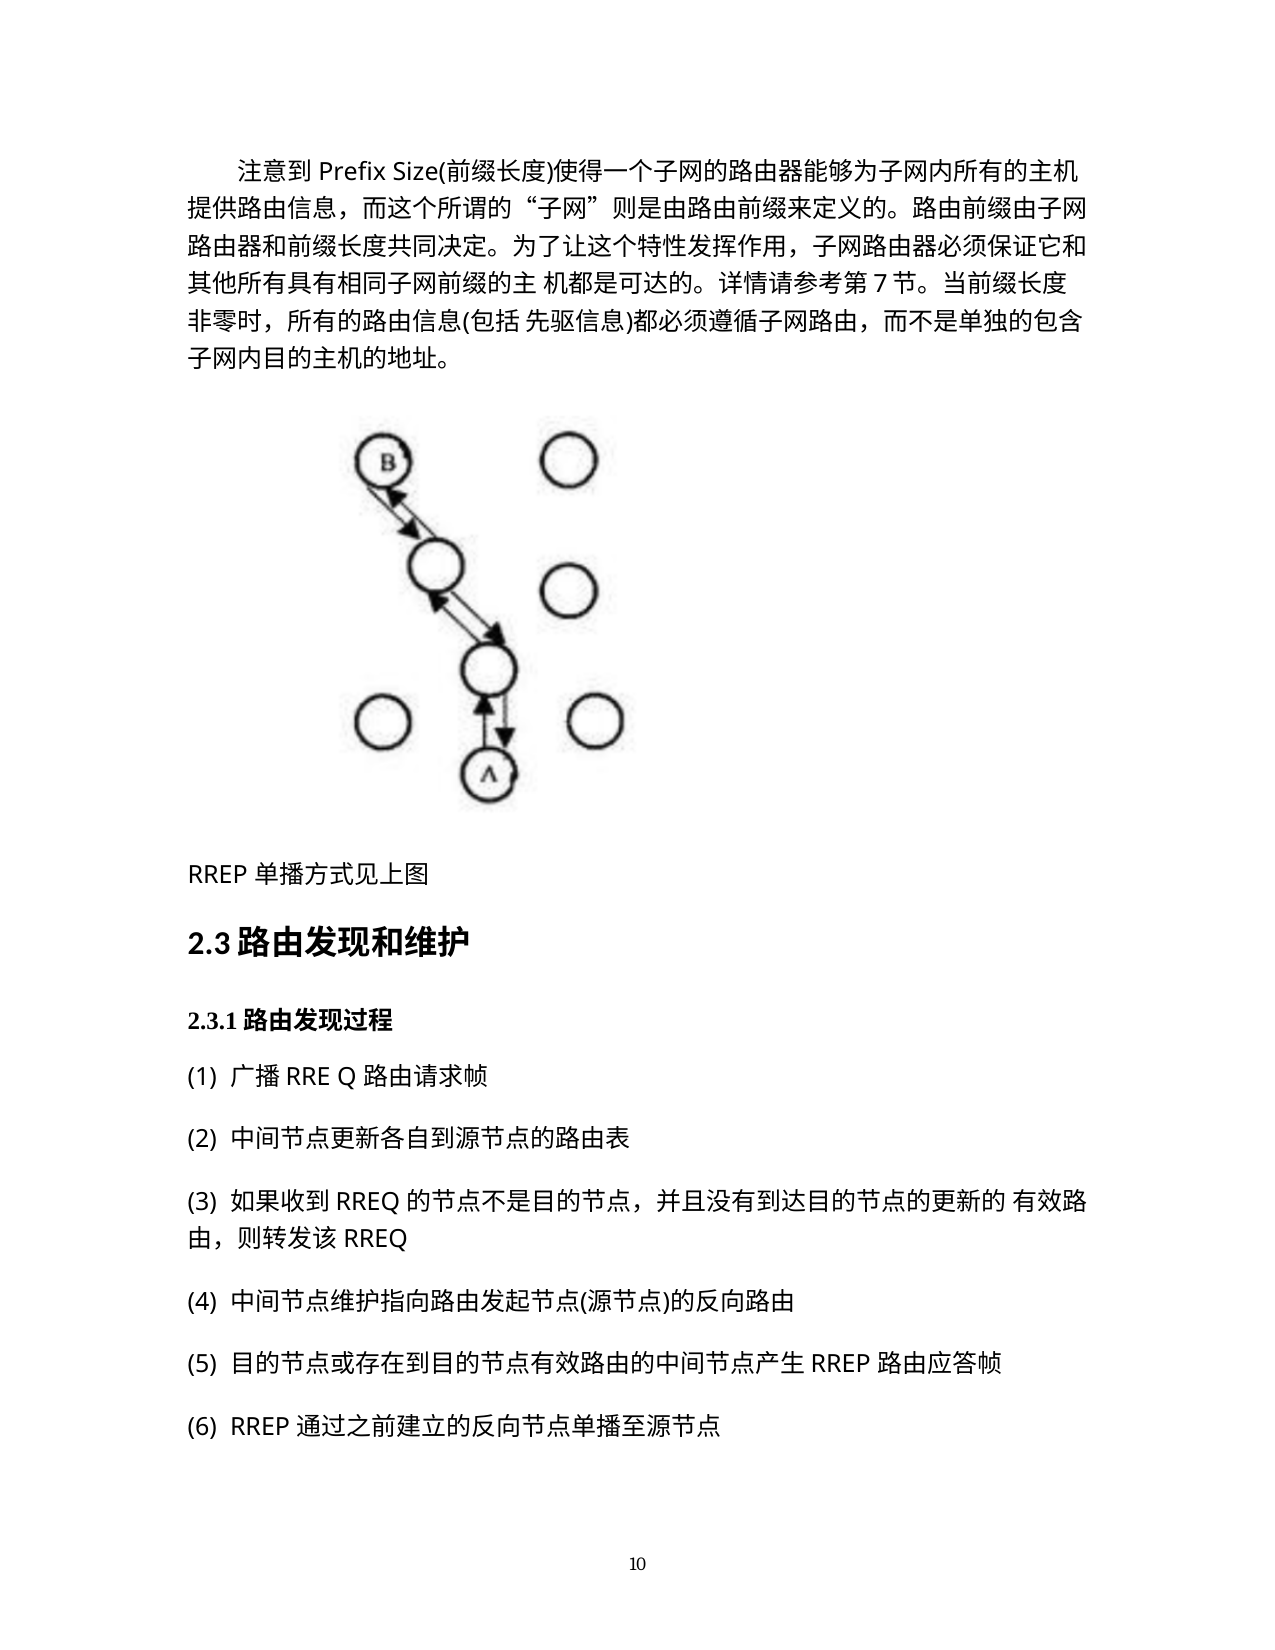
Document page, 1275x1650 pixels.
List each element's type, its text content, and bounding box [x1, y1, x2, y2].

text 注意到 Prefix Size(前缀长度)使得一个子网的路由器能够为子网内所有的主机提供路由信息，而这个所谓的“子网”则是由路由前缀来定义的。路由前缀由子网路由器和前缀长度共同决定。为了让这个特性发挥作用，子网路由器必须保证它和其他所有具有相同子网前缀的主 机都是可达的。详情请参考第7节。当前缀长度非零时，所有的路由信息(包括 先驱信息)都必须遵循子网路由，而不是单独的包含子网内目的主机的地址。 [187, 150, 1087, 375]
subtitle 2.3 路由发现和维护 [187, 916, 1087, 964]
text (2) 中间节点更新各自到源节点的路由表 [187, 1117, 1087, 1155]
text (5) 目的节点或存在到目的节点有效路由的中间节点产生 RREP 路由应答帧 [187, 1342, 1087, 1380]
picture [187, 400, 757, 828]
text (4) 中间节点维护指向路由发起节点(源节点)的反向路由 [187, 1280, 1087, 1317]
text (6) RREP 通过之前建立的反向节点单播至源节点 [187, 1405, 1087, 1442]
text RREP 单播方式见上图 [187, 853, 1087, 891]
text (3) 如果收到 RREQ 的节点不是目的节点，并且没有到达目的节点的更新的 有效路由，则转发该 RREQ [187, 1180, 1087, 1255]
text (1) 广播 RRE Q 路由请求帧 [187, 1055, 1087, 1092]
subtitle 2.3.1 路由发现过程 [187, 1000, 1087, 1037]
